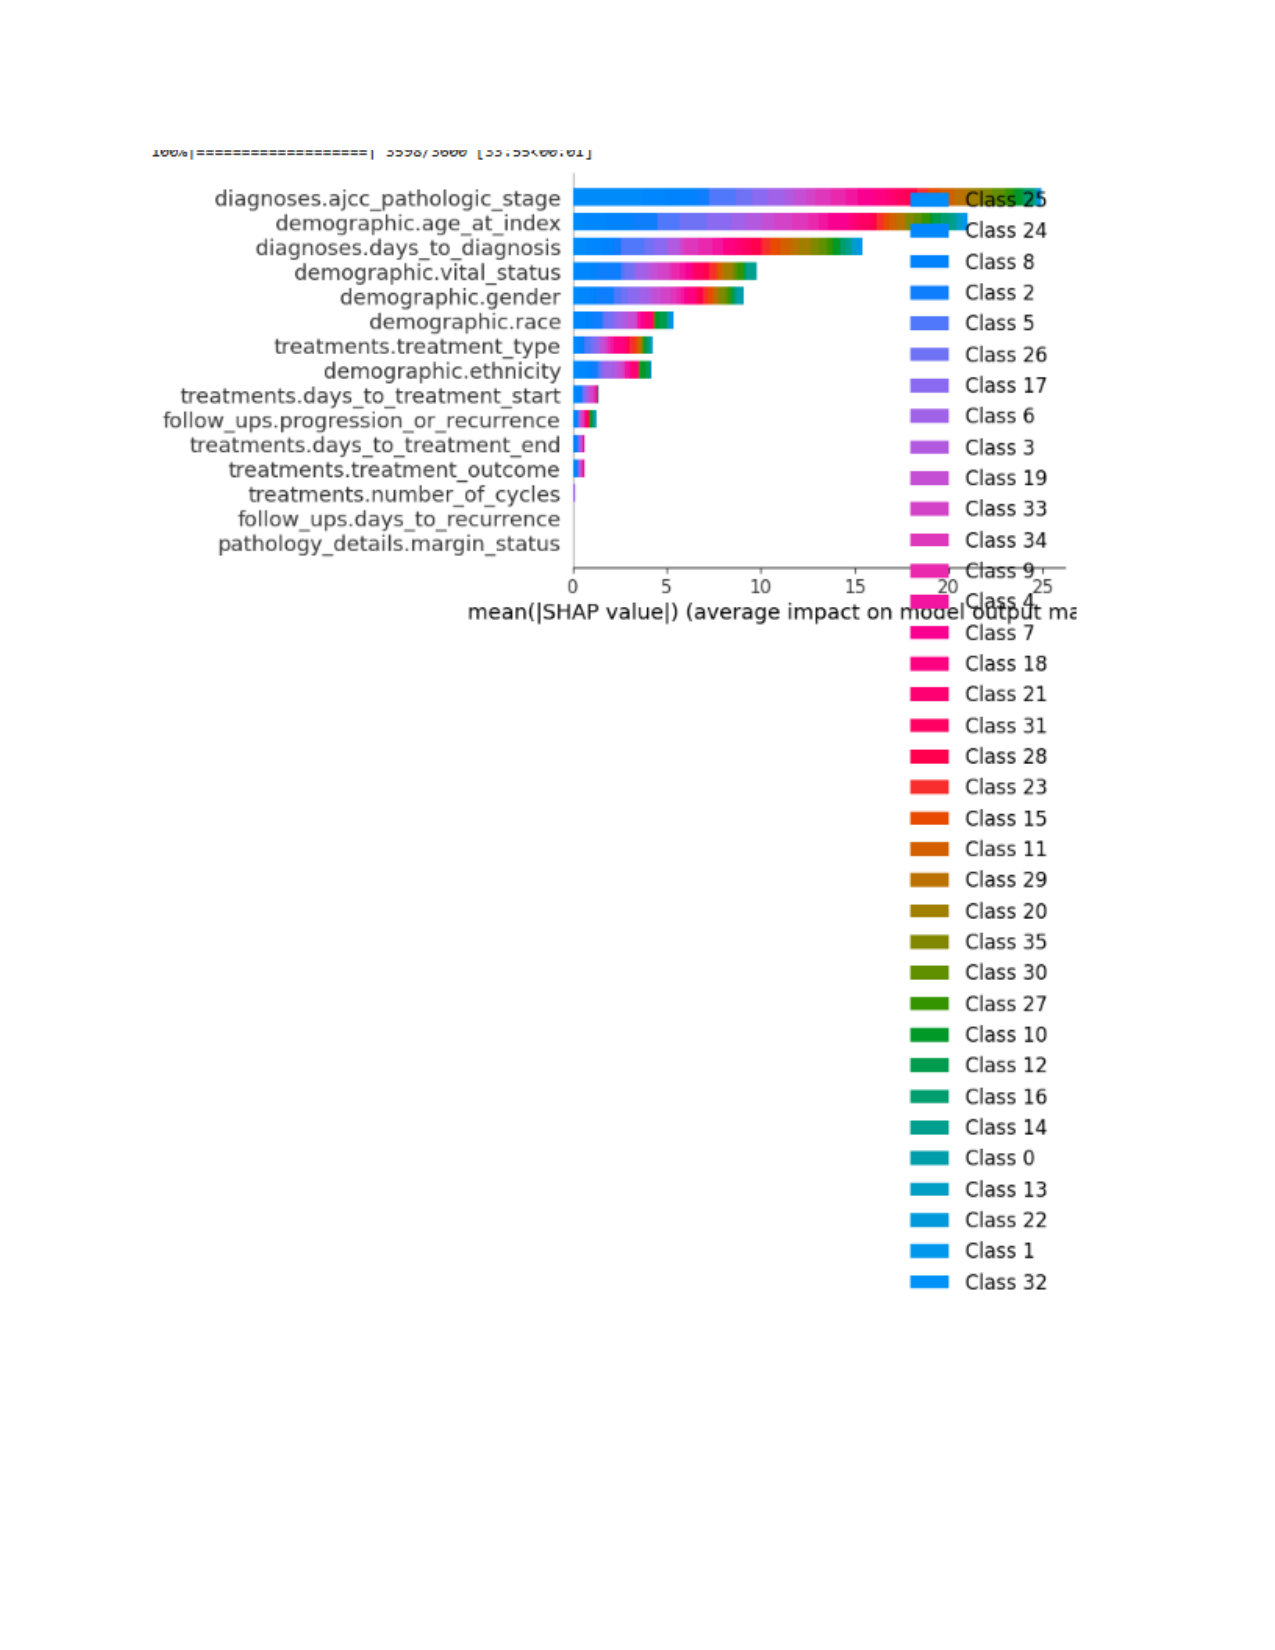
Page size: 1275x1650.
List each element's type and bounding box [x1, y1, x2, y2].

picture [150, 150, 1080, 1318]
